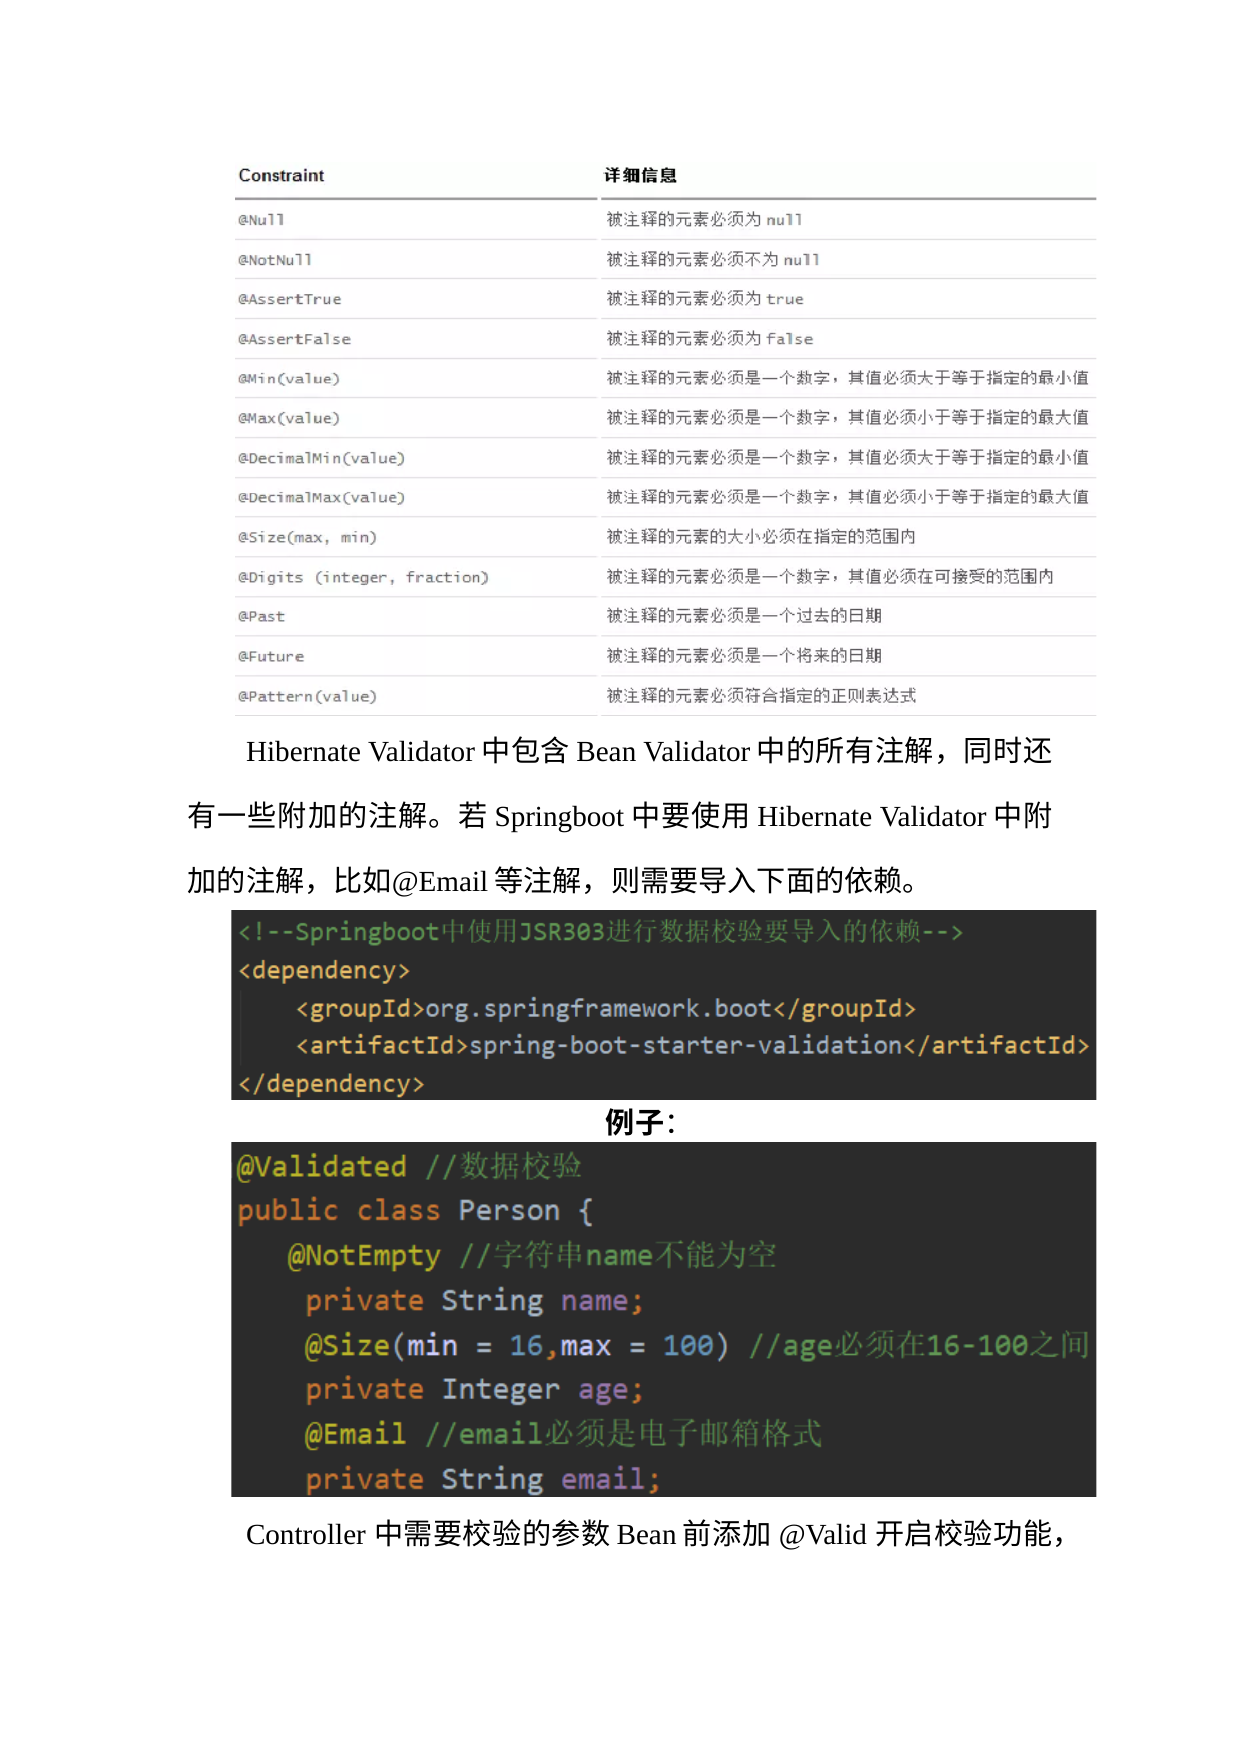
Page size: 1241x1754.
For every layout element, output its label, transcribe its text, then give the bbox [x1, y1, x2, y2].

picture [231, 162, 1097, 716]
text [187, 1499, 1053, 1564]
picture [231, 910, 1097, 1100]
picture [231, 1142, 1097, 1497]
text 例子： [187, 1100, 1053, 1142]
text Hibernate Validator中包含Bean Validator中的所有注解，同时还有一些附加的注解。若Springboot中要使用Hibernate Validator中附加的注解，比如@Email等注解，则需要导入下面的依赖。 [187, 716, 1053, 911]
